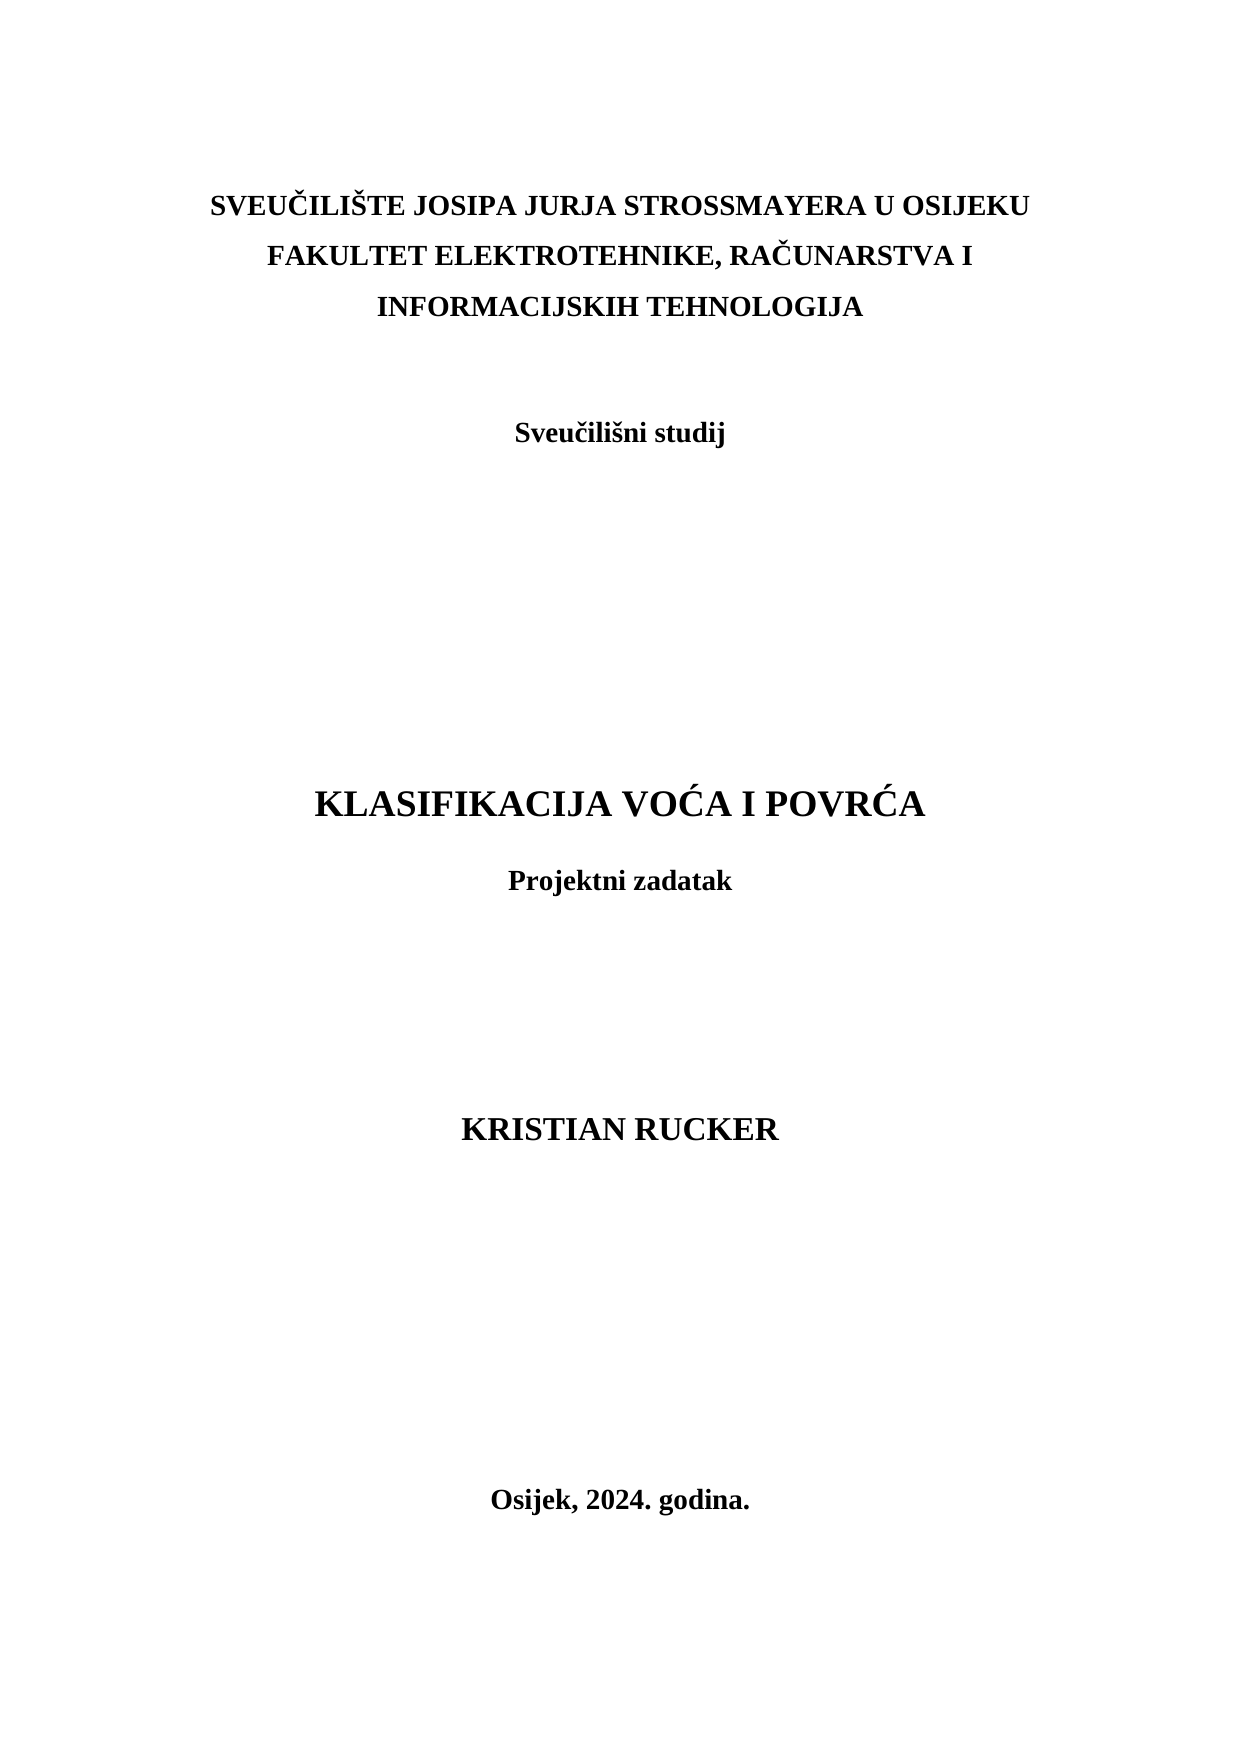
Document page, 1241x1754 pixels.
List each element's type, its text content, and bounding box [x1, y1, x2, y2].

title Osijek, 2024. godina. [148, 1482, 1093, 1516]
subtitle KRISTIAN RUCKER [148, 1109, 1093, 1147]
title Projektni zadatak [148, 863, 1093, 896]
title INFORMACIJSKIH TEHNOLOGIJA [148, 289, 1093, 322]
text KLASIFIKACIJA VOĆA I POVRĆA [148, 781, 1093, 824]
title FAKULTET ELEKTROTEHNIKE, RAČUNARSTVA I [148, 238, 1093, 272]
title Sveučilišni studij [148, 415, 1093, 449]
title SVEUČILIŠTE JOSIPA JURJA STROSSMAYERA U OSIJEKU [148, 188, 1093, 222]
